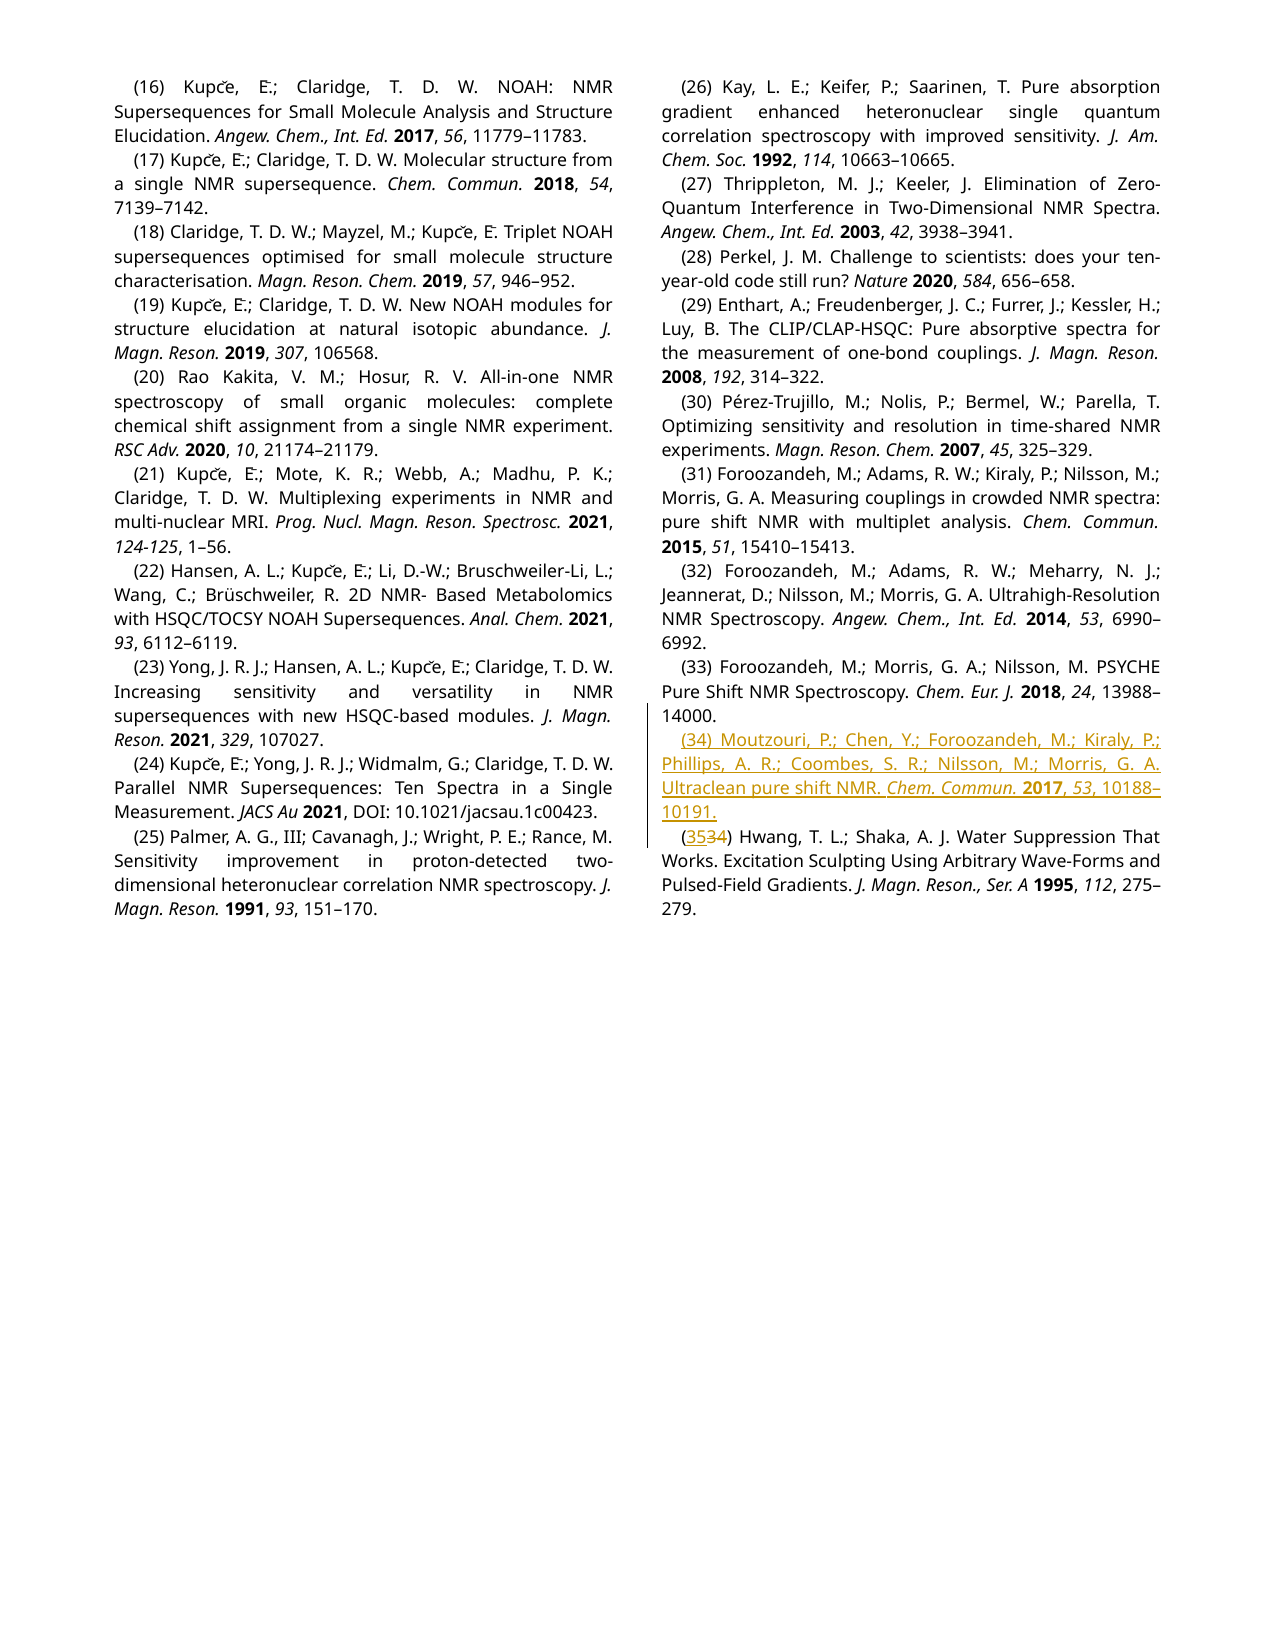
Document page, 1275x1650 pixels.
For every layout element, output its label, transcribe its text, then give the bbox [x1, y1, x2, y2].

text (31) Foroozandeh, M.; Adams, R. W.; Kiraly, P.; Nilsson, M.; Morris, G. A. Measuring couplings in crowded NMR spectra: pure shift NMR with multiplet analysis. Chem. Commun. 2015, 51, 15410–15413. [661, 462, 1161, 558]
text (19) Kupče, Ē.; Claridge, T. D. W. New NOAH modules for structure elucidation at natural isotopic abundance. J. Magn. Reson. 2019, 307, 106568. [114, 292, 613, 365]
text (26) Kay, L. E.; Keifer, P.; Saarinen, T. Pure absorption gradient enhanced heteronuclear single quantum correlation spectroscopy with improved sensitivity. J. Am. Chem. Soc. 1992, 114, 10663–10665. [661, 75, 1161, 172]
text (17) Kupče, Ē.; Claridge, T. D. W. Molecular structure from a single NMR supersequence. Chem. Commun. 2018, 54, 7139–7142. [114, 147, 613, 220]
text (22) Hansen, A. L.; Kupče, Ē.; Li, D.‐W.; Bruschweiler‐Li, L.; Wang, C.; Brüschweiler, R. 2D NMR‐ Based Metabolomics with HSQC/TOCSY NOAH Supersequences. Anal. Chem. 2021, 93, 6112–6119. [114, 558, 613, 655]
text (20) Rao Kakita, V. M.; Hosur, R. V. All‐in‐one NMR spectroscopy of small organic molecules: complete chemical shift assignment from a single NMR experiment. RSC Adv. 2020, 10, 21174–21179. [114, 365, 613, 462]
text (32) Foroozandeh, M.; Adams, R. W.; Meharry, N. J.; Jeannerat, D.; Nilsson, M.; Morris, G. A. Ultrahigh‐Resolution NMR Spectroscopy. Angew. Chem., Int. Ed. 2014, 53, 6990–6992. [661, 558, 1161, 655]
text (30) Pérez‐Trujillo, M.; Nolis, P.; Bermel, W.; Parella, T. Optimizing sensitivity and resolution in time‐shared NMR experiments. Magn. Reson. Chem. 2007, 45, 325–329. [661, 389, 1161, 462]
text (18) Claridge, T. D. W.; Mayzel, M.; Kupče, Ē. Triplet NOAH supersequences optimised for small molecule structure characterisation. Magn. Reson. Chem. 2019, 57, 946–952. [114, 220, 613, 292]
text (16) Kupče, Ē.; Claridge, T. D. W. NOAH: NMR Supersequences for Small Molecule Analysis and Structure Elucidation. Angew. Chem., Int. Ed. 2017, 56, 11779–11783. [114, 75, 613, 147]
text (23) Yong, J. R. J.; Hansen, A. L.; Kupče, Ē.; Claridge, T. D. W. Increasing sensitivity and versatility in NMR supersequences with new HSQC‐based modules. J. Magn. Reson. 2021, 329, 107027. [114, 655, 613, 752]
text (33) Foroozandeh, M.; Morris, G. A.; Nilsson, M. PSYCHE Pure Shift NMR Spectroscopy. Chem. Eur. J. 2018, 24, 13988–14000. [661, 655, 1161, 727]
text (24) Kupče, Ē.; Yong, J. R. J.; Widmalm, G.; Claridge, T. D. W. Parallel NMR Supersequences: Ten Spectra in a Single Measurement. JACS Au 2021, DOI: 10.1021/jacsau.1c00423. [114, 752, 613, 824]
text (27) Thrippleton, M. J.; Keeler, J. Elimination of Zero‐Quantum Interference in Two‐Dimensional NMR Spectra. Angew. Chem., Int. Ed. 2003, 42, 3938–3941. [661, 172, 1161, 244]
text () Hwang, T. L.; Shaka, A. J. Water Suppression That Works. Excitation Sculpting Using Arbitrary Wave‐Forms and Pulsed‐Field Gradients. J. Magn. Reson., Ser. A 1995, 112, 275–279. [661, 824, 1161, 921]
text (28) Perkel, J. M. Challenge to scientists: does your ten‐year‐old code still run? Nature 2020, 584, 656–658. [661, 244, 1161, 292]
text (21) Kupče, Ē.; Mote, K. R.; Webb, A.; Madhu, P. K.; Claridge, T. D. W. Multiplexing experiments in NMR and multi‐nuclear MRI. Prog. Nucl. Magn. Reson. Spectrosc. 2021, 124‐125, 1–56. [114, 462, 613, 558]
text (25) Palmer, A. G., III; Cavanagh, J.; Wright, P. E.; Rance, M. Sensitivity improvement in proton‐detected two‐dimensional heteronuclear correlation NMR spectroscopy. J. Magn. Reson. 1991, 93, 151–170. [114, 824, 613, 921]
text (29) Enthart, A.; Freudenberger, J. C.; Furrer, J.; Kessler, H.; Luy, B. The CLIP/CLAP‐HSQC: Pure absorptive spectra for the measurement of one‐bond couplings. J. Magn. Reson. 2008, 192, 314–322. [661, 292, 1161, 389]
